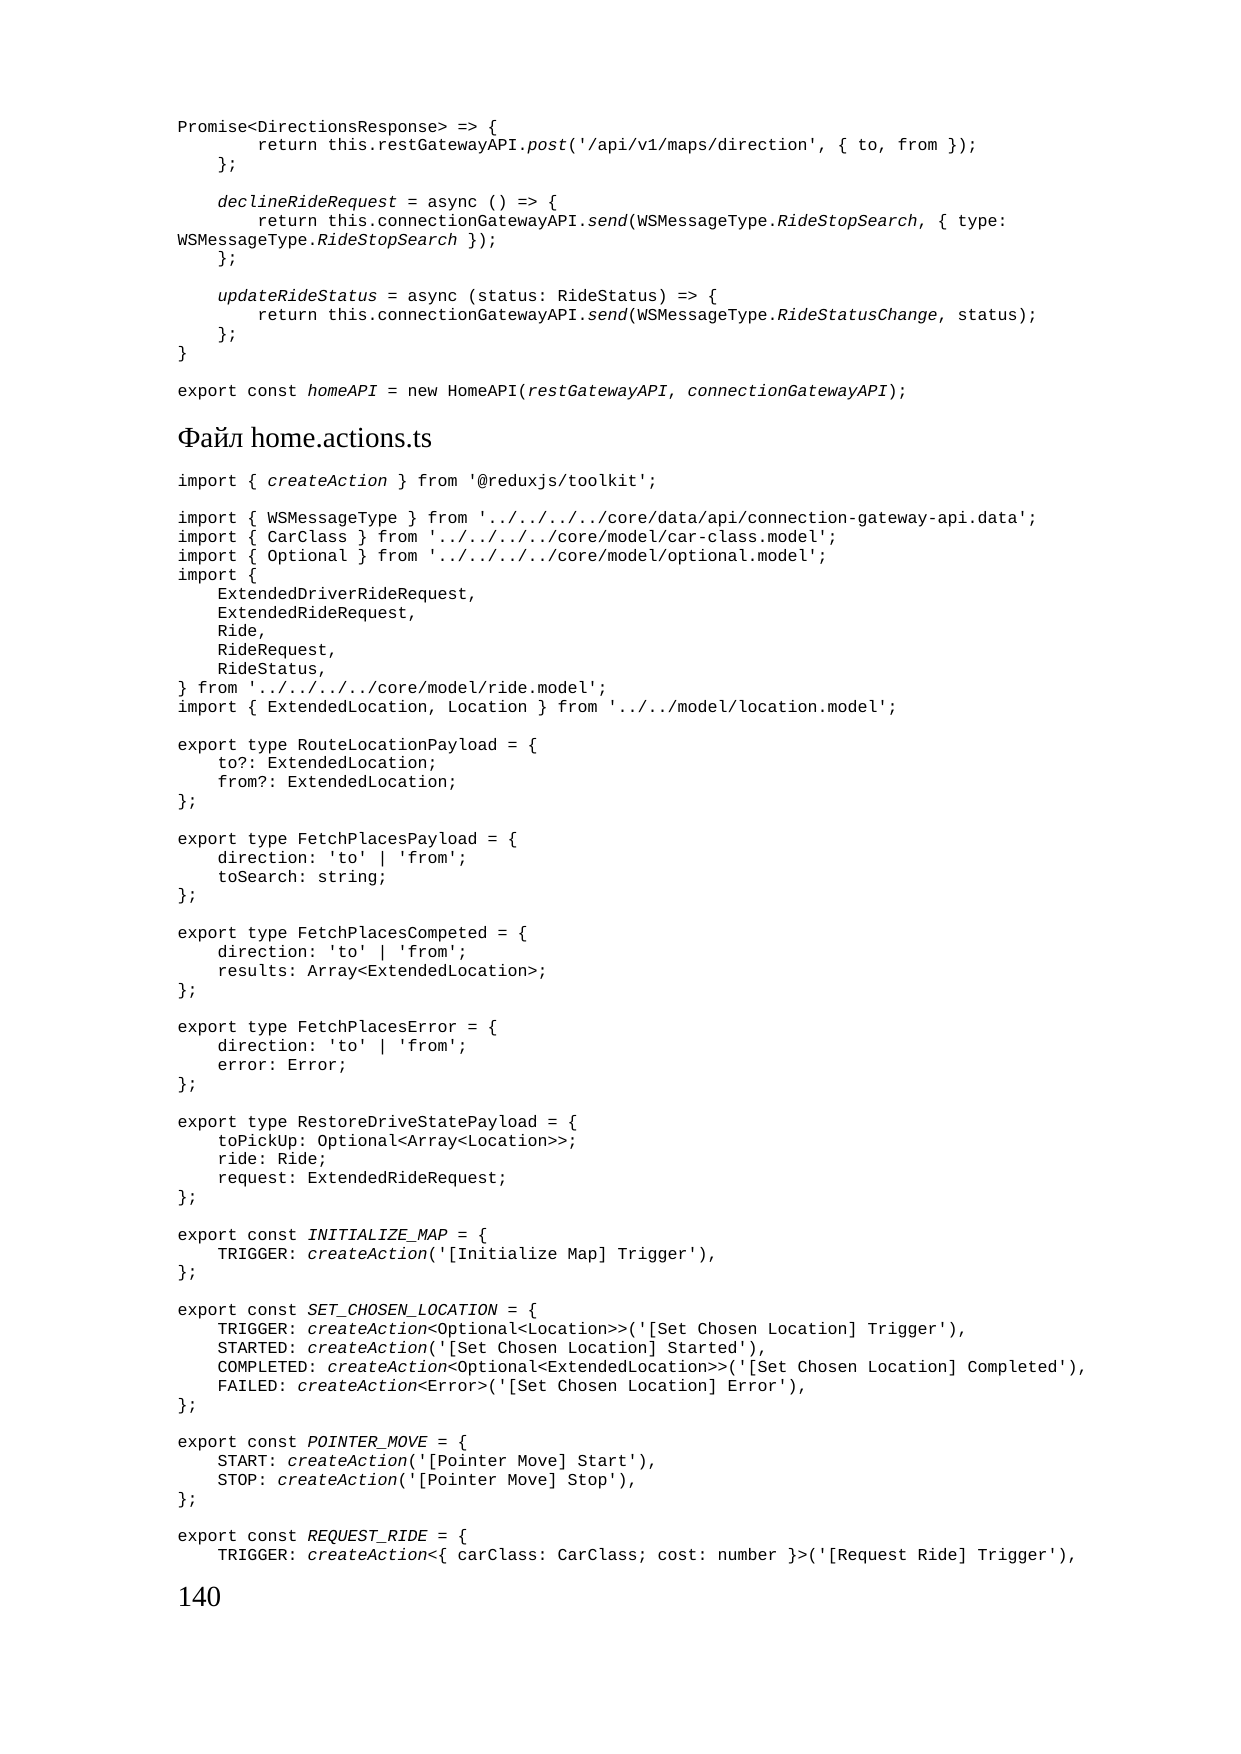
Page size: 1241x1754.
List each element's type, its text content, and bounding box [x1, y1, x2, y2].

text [177, 472, 1152, 1566]
text Файл home.actions.ts [177, 420, 1152, 453]
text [177, 118, 1152, 401]
